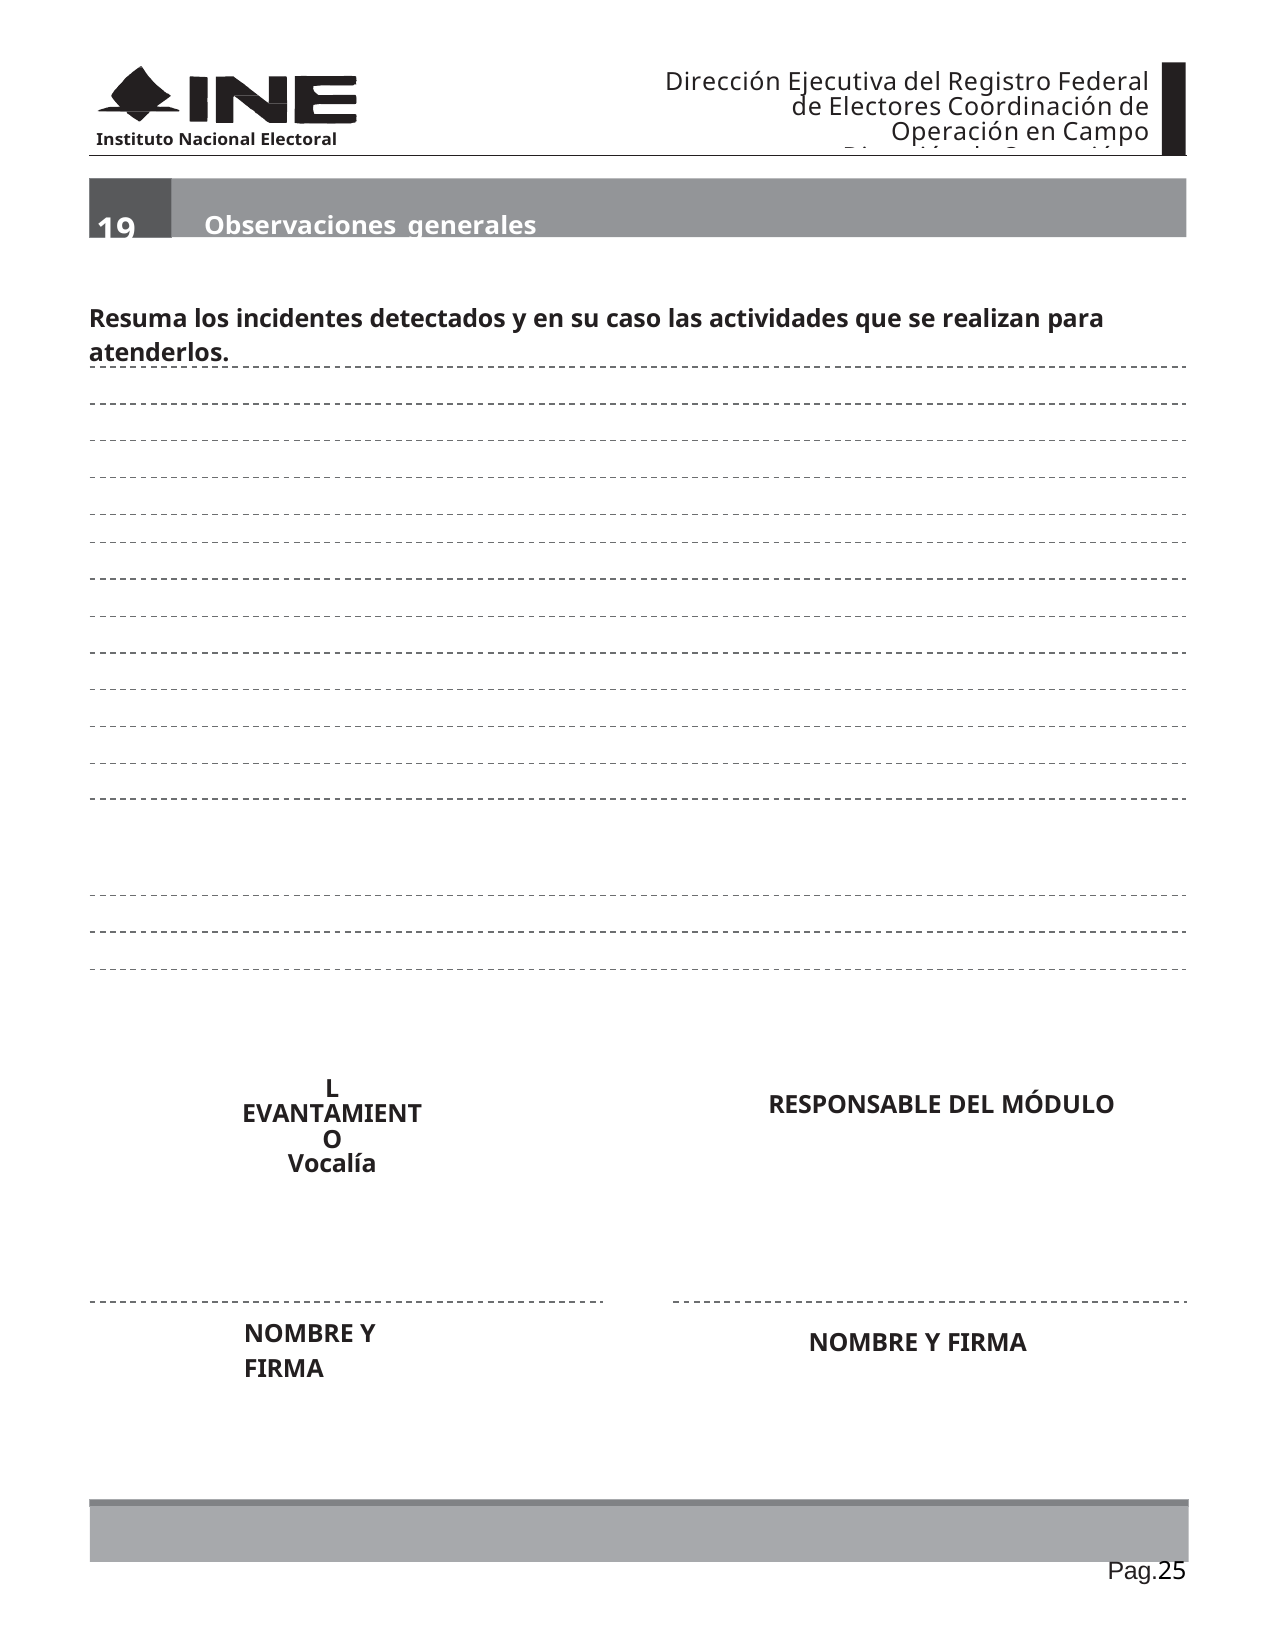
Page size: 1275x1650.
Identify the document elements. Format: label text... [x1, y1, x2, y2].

text Vocalía [242, 1153, 422, 1177]
text NOMBRE Y FIRMA [808, 1325, 1202, 1359]
text RESPONSABLE DEL MÓDULO [768, 1087, 1202, 1121]
list Observaciones generales [96, 171, 1202, 252]
text LEVANTAMIENTO [242, 1078, 422, 1153]
text NOMBRE Y FIRMA [244, 1316, 434, 1384]
text Resuma los incidentes detectados y en su caso las actividades que se realizan para atenderlos. [88, 301, 1202, 369]
